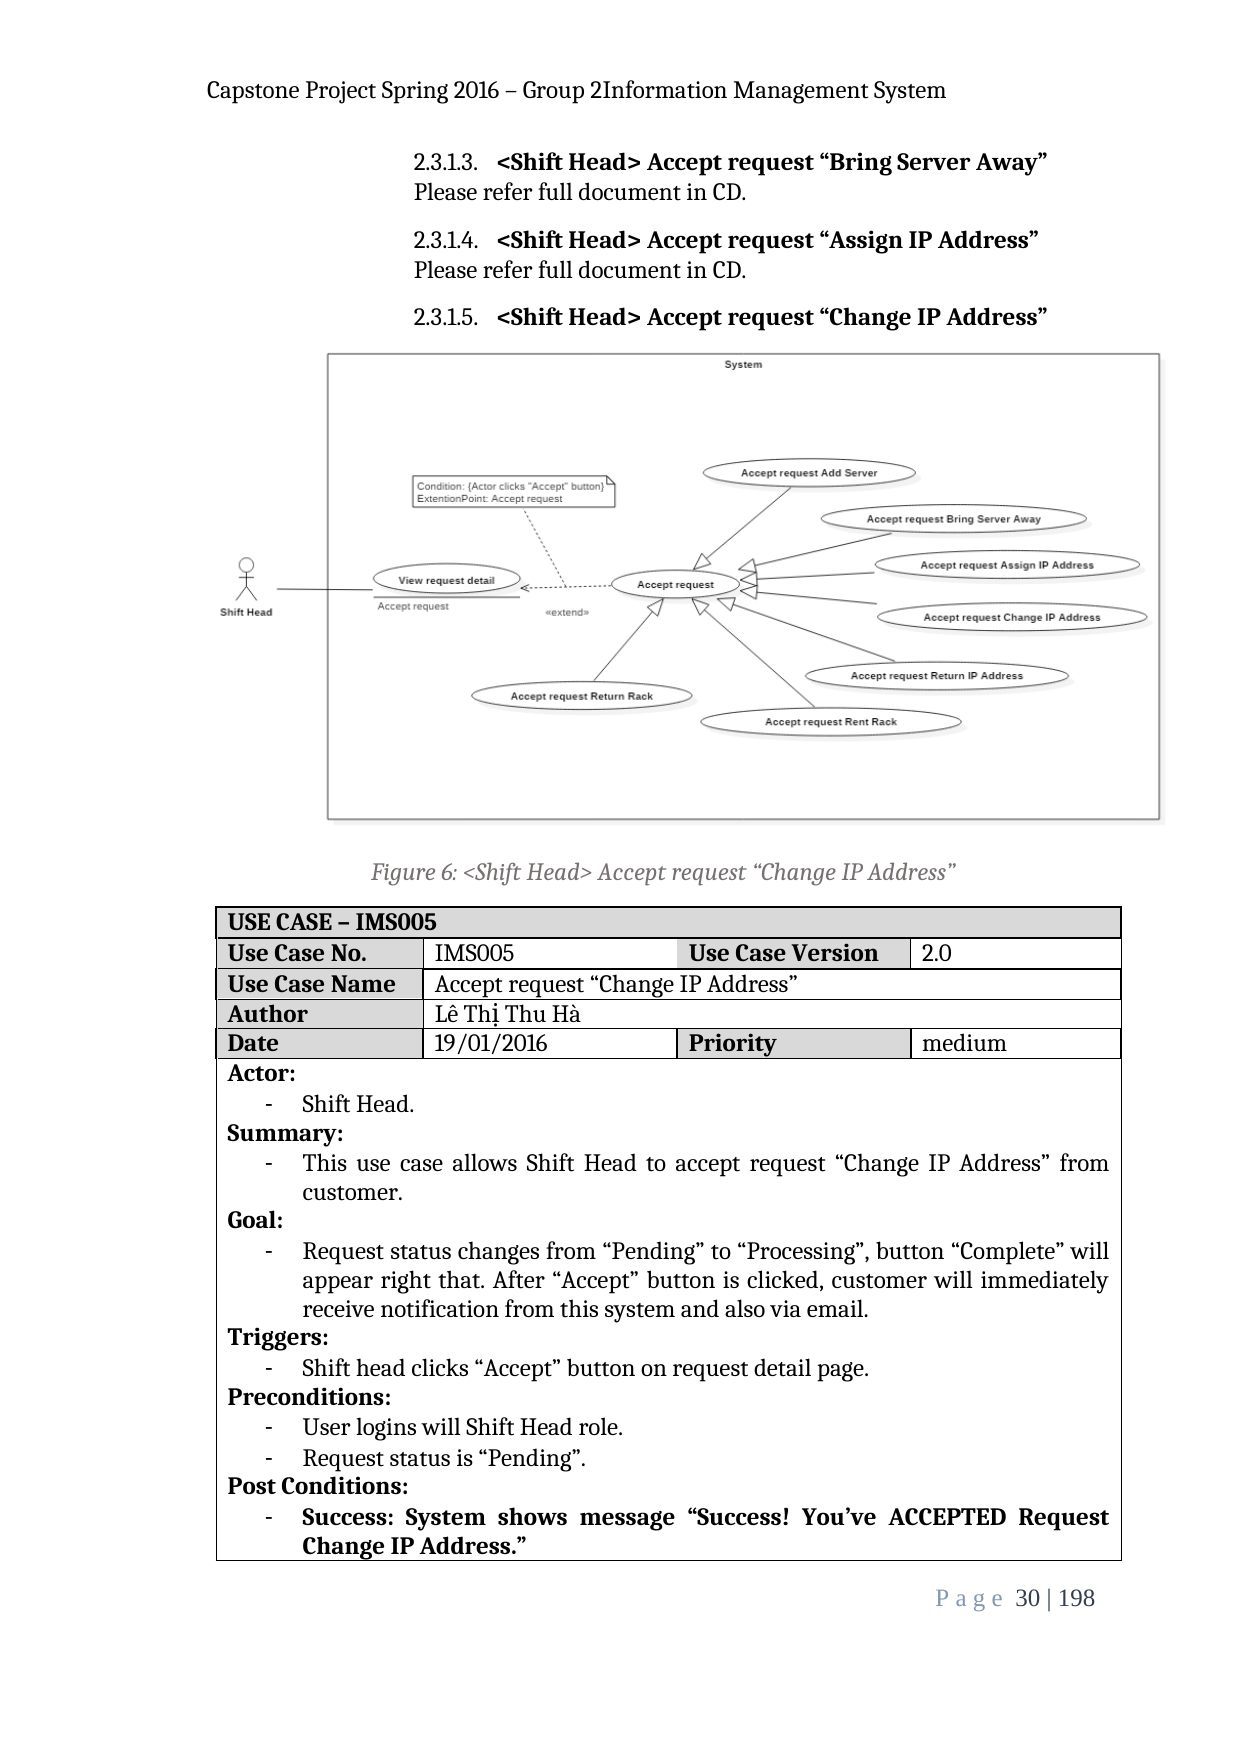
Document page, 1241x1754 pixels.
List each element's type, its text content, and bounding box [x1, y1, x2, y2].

table_cell Lê Thị Thu Hà [424, 1000, 1121, 1028]
table_cell Author [217, 1000, 423, 1028]
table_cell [217, 1059, 1121, 1560]
table_cell IMS005 [424, 939, 677, 968]
table_header USE CASE – IMS005 [217, 908, 1120, 937]
subtitle <Shift Head> Accept request “Change IP Address” [413, 303, 1122, 332]
subtitle <Shift Head> Accept request “Bring Server Away” [413, 148, 1122, 176]
text Figure 6: <Shift Head> Accept request “Change IP Address” [207, 858, 1122, 887]
subtitle <Shift Head> Accept request “Assign IP Address” [413, 226, 1122, 254]
picture [206, 333, 1182, 840]
table_cell Date [217, 1029, 422, 1058]
table_cell Accept request “Change IP Address” [424, 970, 1120, 998]
table_cell Priority [678, 1029, 910, 1058]
table_cell Use Case Name [217, 969, 422, 998]
table_cell medium [912, 1029, 1120, 1058]
table_cell Use Case No. [217, 938, 423, 968]
text Please refer full document in CD. [413, 256, 1122, 284]
table_cell Use Case Version [677, 939, 910, 968]
text Please refer full document in CD. [413, 178, 1122, 207]
table_cell 2.0 [911, 939, 1121, 968]
table_cell 19/01/2016 [424, 1029, 676, 1058]
